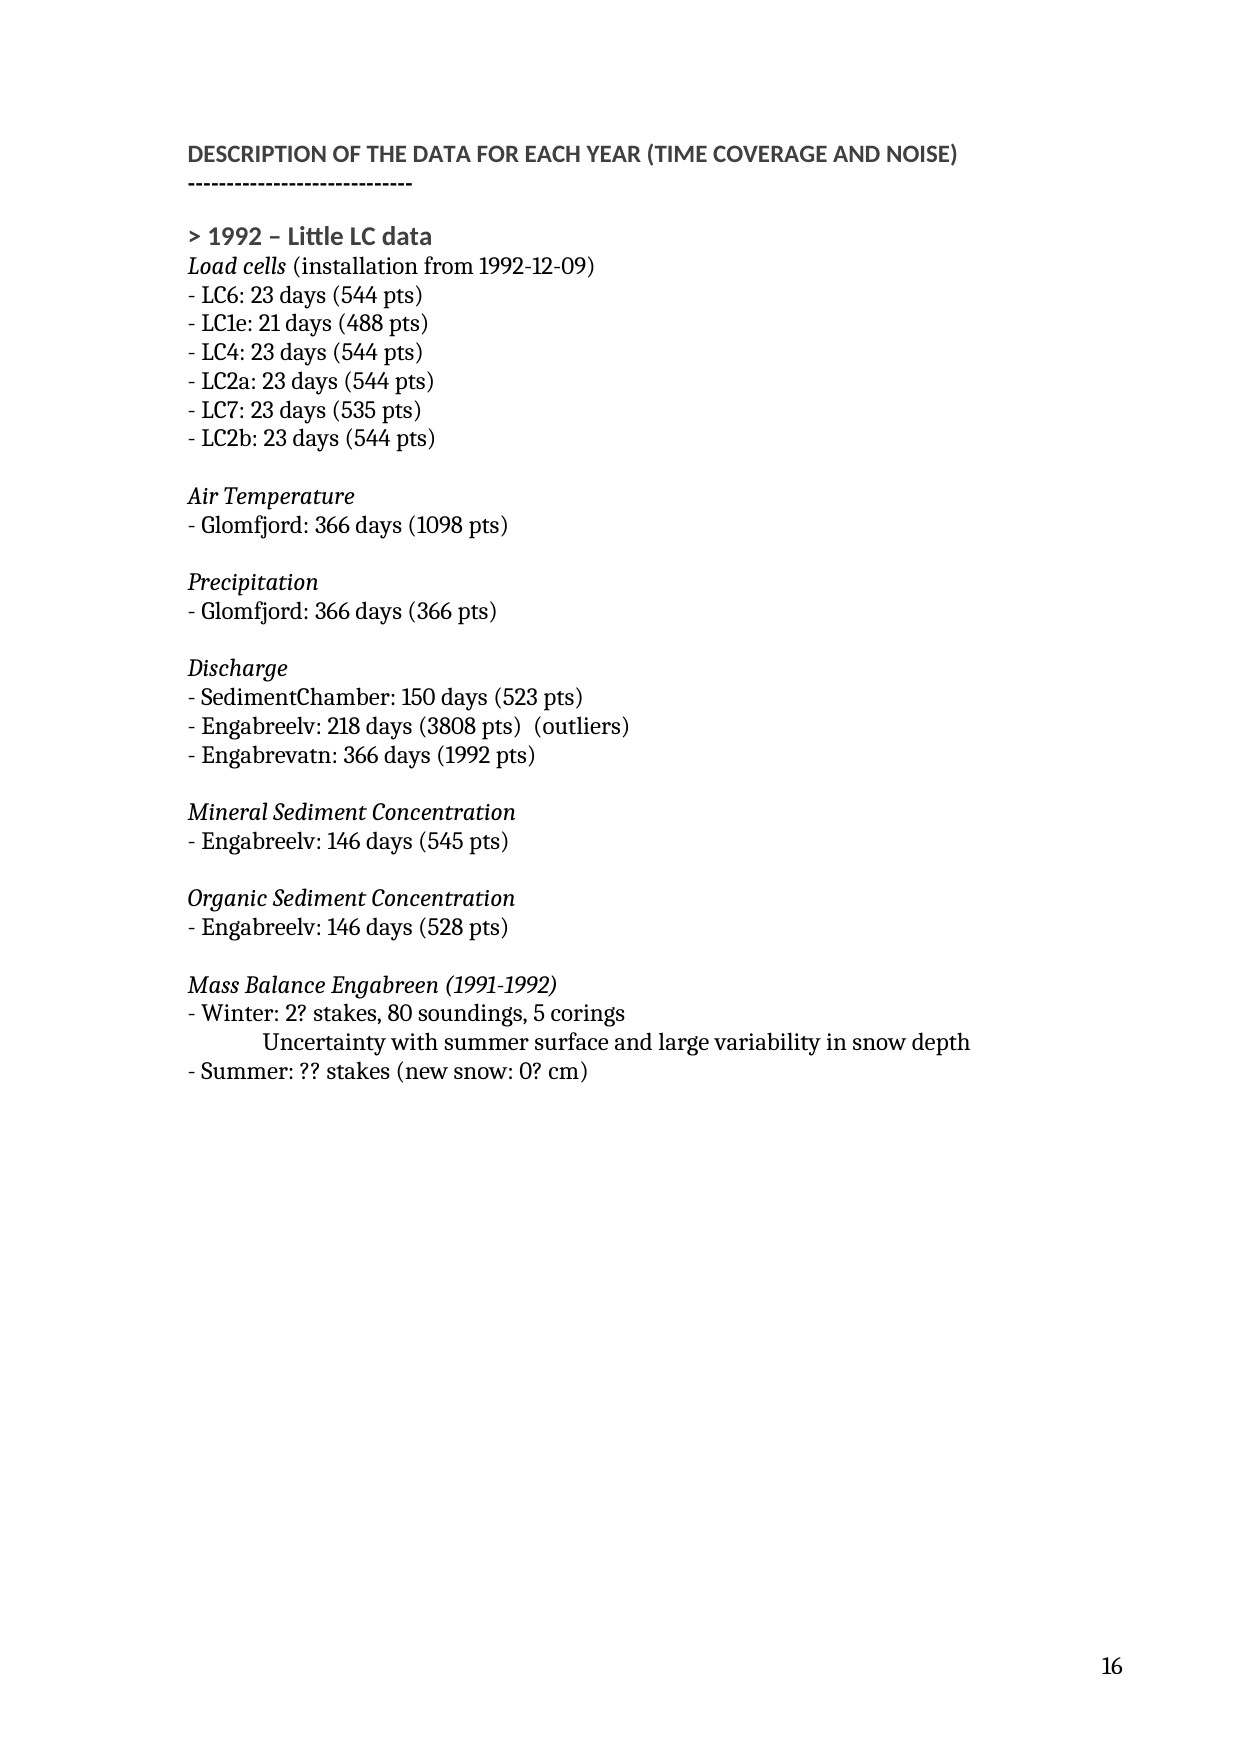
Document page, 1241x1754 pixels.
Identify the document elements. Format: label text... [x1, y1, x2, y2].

text Air Temperature [187, 482, 1123, 511]
text Mineral Sediment Concentration - Engabreelv: 146 days (545 pts) Organic Sediment Concentration - Engabreelv: 146 days (528 pts) [187, 798, 1123, 942]
text - Engabreelv: 218 days (3808 pts) (outliers) [187, 712, 1123, 741]
text - Winter: 2? stakes, 80 soundings, 5 corings [187, 999, 1123, 1028]
text - Glomfjord: 366 days (1098 pts) [187, 511, 1123, 539]
text - SedimentChamber: 150 days (523 pts) [187, 683, 1123, 712]
text Mass Balance Engabreen (1991-1992) [187, 971, 1123, 999]
text Load cells (installation from 1992-12-09) [187, 252, 1123, 281]
text Uncertainty with summer surface and large variability in snow depth [187, 1028, 1123, 1057]
text - LC2b: 23 days (544 pts) [187, 424, 1123, 453]
subtitle > 1992 – Little LC data [187, 219, 1123, 252]
text ----------------------------- [187, 169, 1123, 198]
text - Summer: ?? stakes (new snow: 0? cm) [187, 1057, 1123, 1086]
text - LC7: 23 days (535 pts) [187, 396, 1123, 424]
text Discharge [187, 654, 1123, 683]
text - LC6: 23 days (544 pts) [187, 281, 1123, 309]
text - LC2a: 23 days (544 pts) [187, 367, 1123, 396]
text - LC4: 23 days (544 pts) [187, 338, 1123, 367]
text Precipitation [187, 568, 1123, 597]
text - Glomfjord: 366 days (366 pts) [187, 597, 1123, 626]
text - Engabrevatn: 366 days (1992 pts) [187, 741, 1123, 769]
text - LC1e: 21 days (488 pts) [187, 309, 1123, 338]
subtitle DESCRIPTION OF THE DATA FOR EACH YEAR (TIME COVERAGE AND NOISE) [187, 139, 1123, 169]
